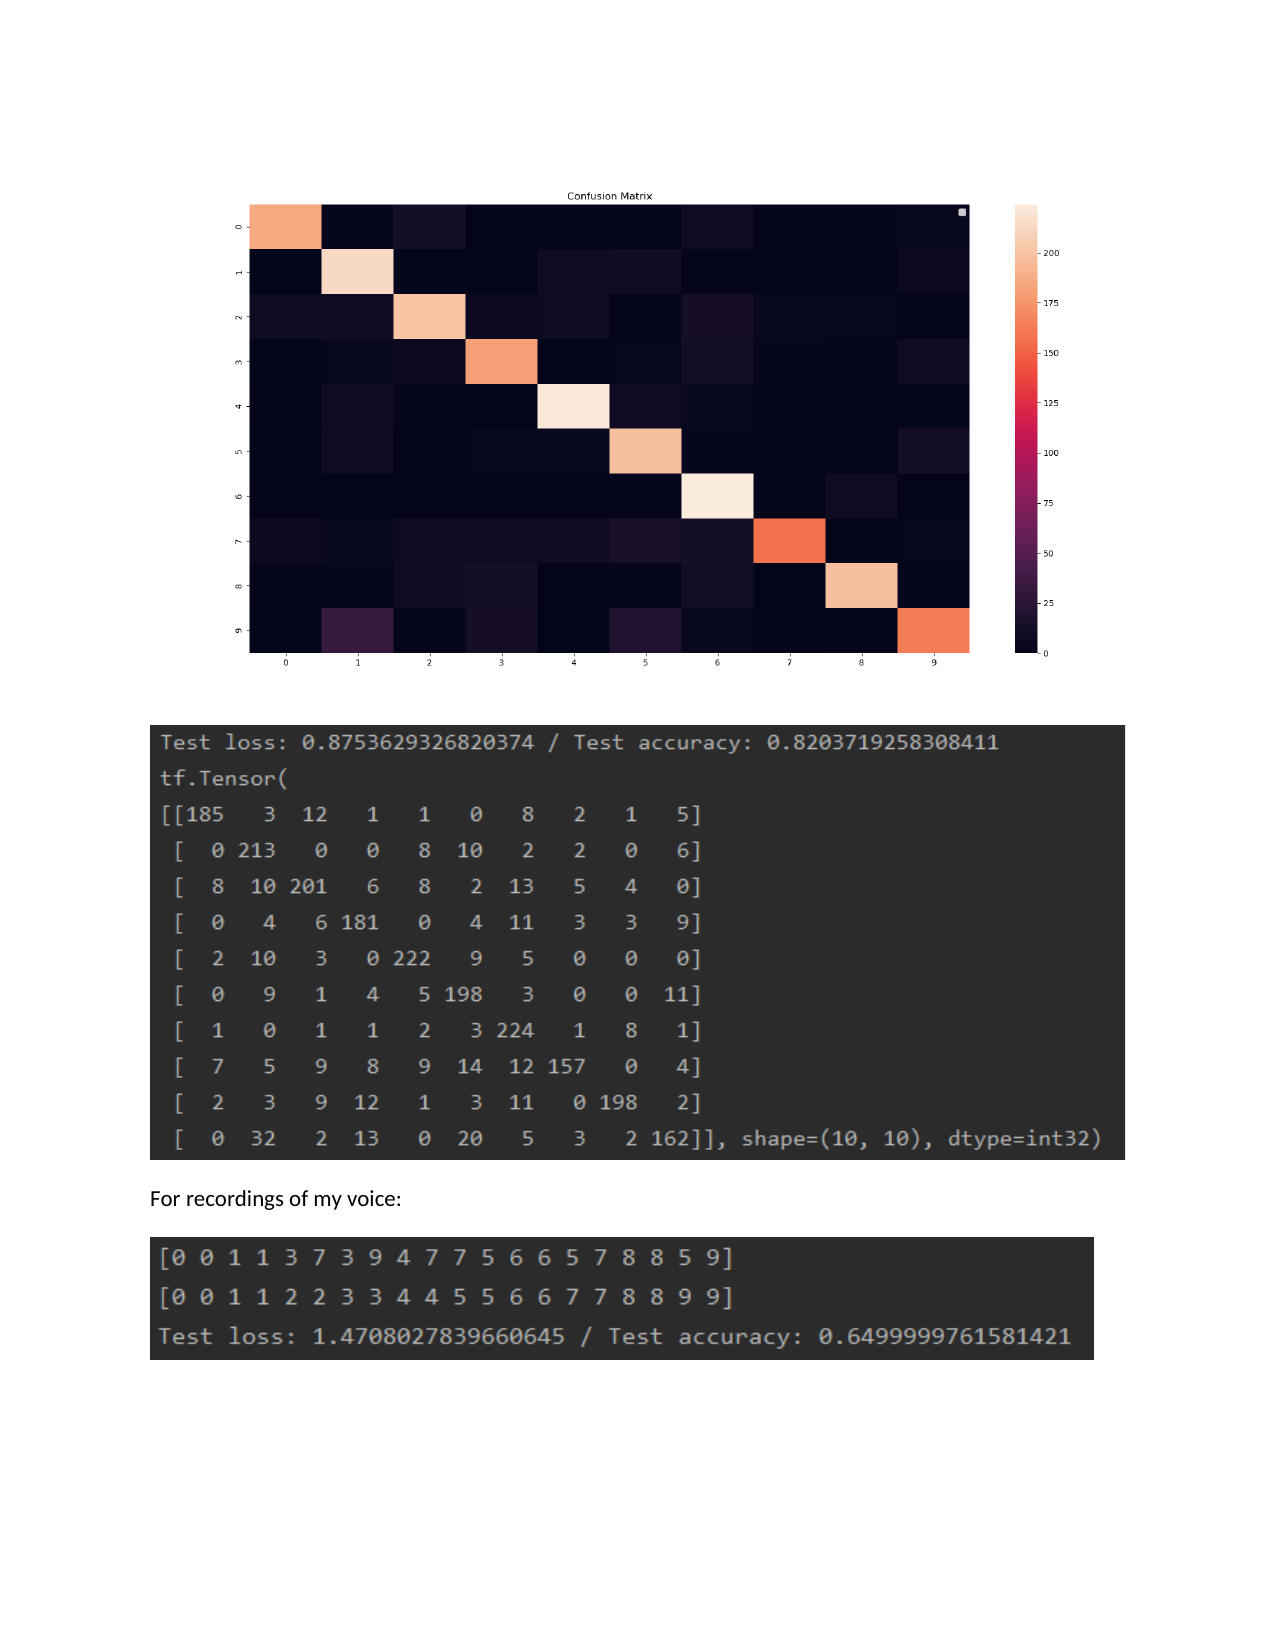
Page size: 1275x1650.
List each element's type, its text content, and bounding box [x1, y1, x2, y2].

picture [150, 150, 1125, 701]
text For recordings of my voice: [150, 1184, 1125, 1212]
picture [150, 725, 1125, 1160]
picture [150, 1237, 1094, 1360]
